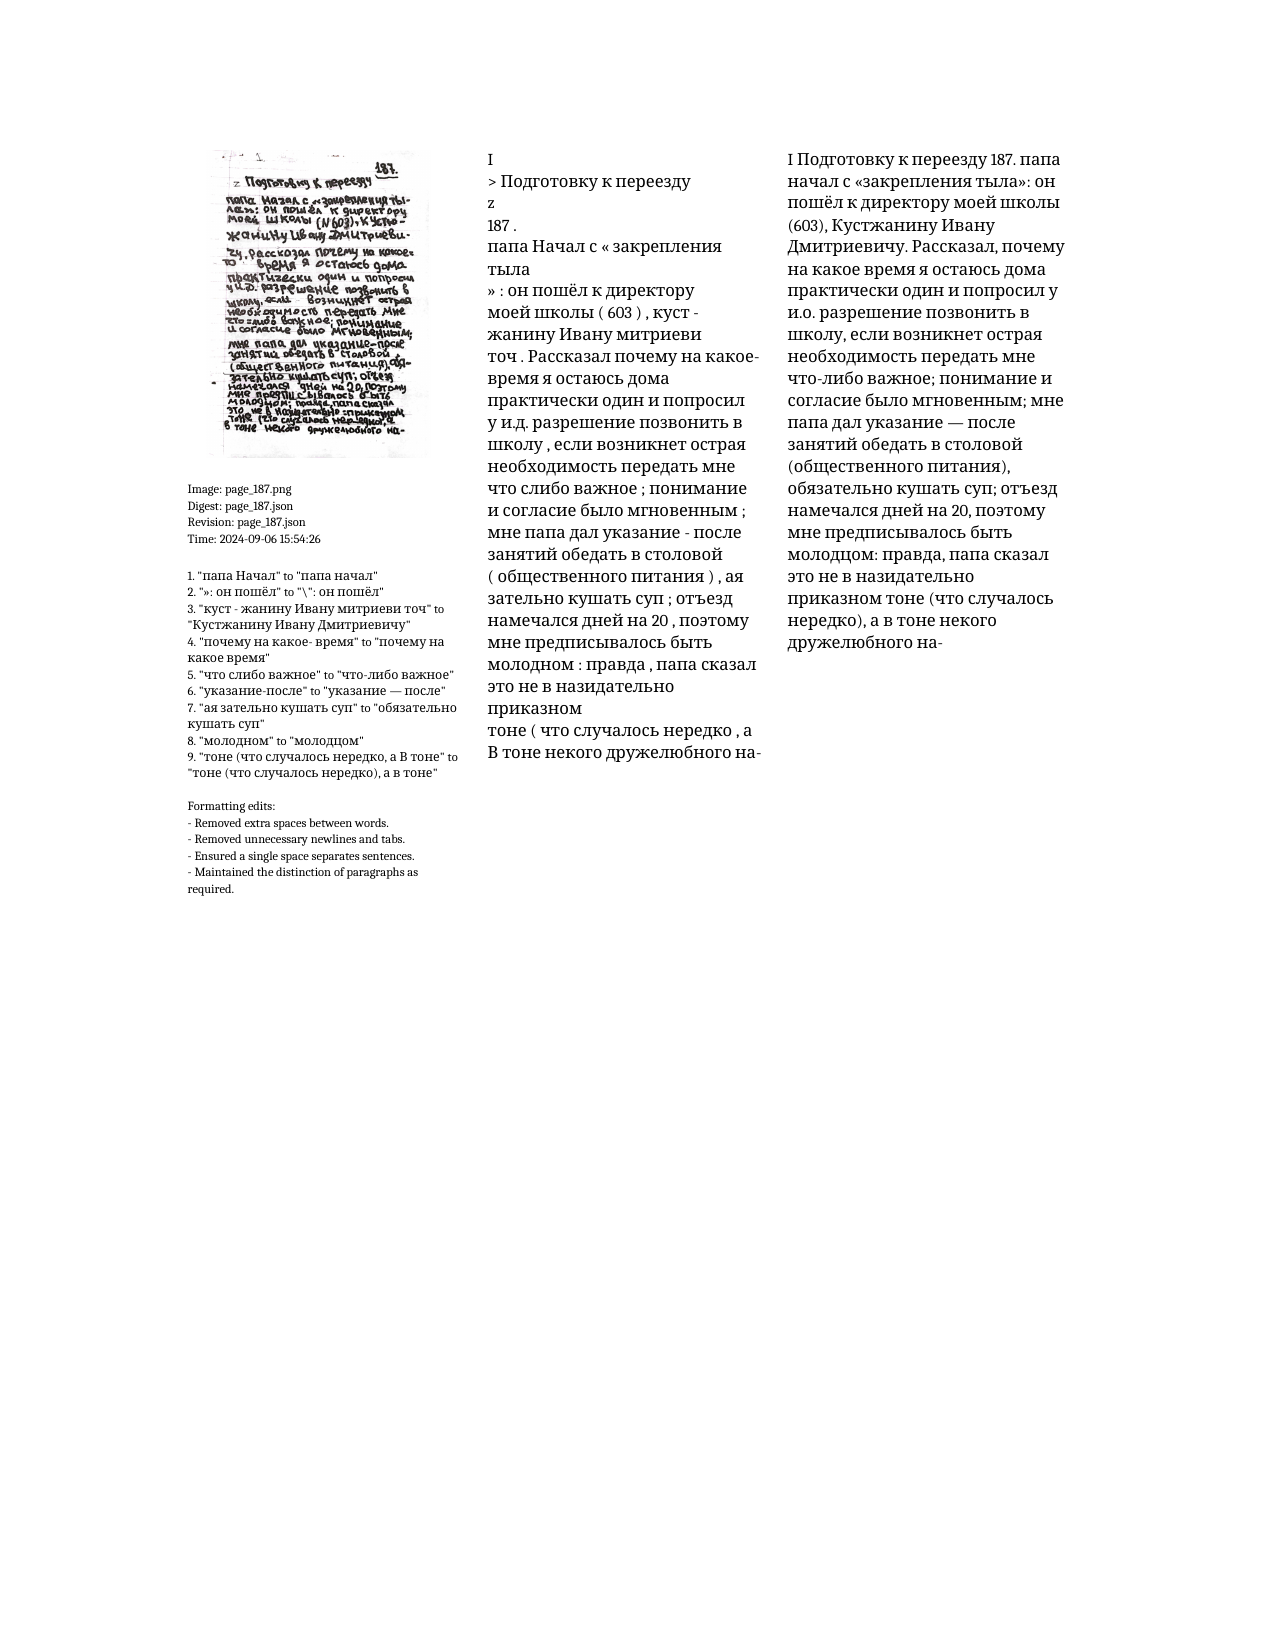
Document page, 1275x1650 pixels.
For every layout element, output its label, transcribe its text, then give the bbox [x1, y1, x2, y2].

table_header I Подготовку к переезду 187. папа начал с «закрепления тыла»: он пошёл к директору моей школы (603), Кустжанину Ивану Дмитриевичу. Рассказал, почему на какое время я остаюсь дома практически один и попросил у и.о. разрешение позвонить в школу, если возникнет острая необходимость передать мне что-либо важное; понимание и согласие было мгновенным; мне папа дал указание — после занятий обедать в столовой (общественного питания), обязательно кушать суп; отъезд намечался дней на 20, поэтому мне предписывалось быть молодцом: правда, папа сказал это не в назидательно приказном тоне (что случалось нередко), а в тоне некого дружелюбного на- [776, 150, 1076, 1500]
table_header I > Подготовку к переезду z 187 . папа Начал с « закрепления тыла » : он пошёл к директору моей школы ( 603 ) , куст - жанину Ивану митриеви точ . Рассказал почему на какое- время я остаюсь дома практически один и попросил у и.д. разрешение позвонить в школу , если возникнет острая необходимость передать мне что слибо важное ; понимание и согласие было мгновенным ; мне папа дал указание - после занятий обедать в столовой ( общественного питания ) , ая зательно кушать суп ; отъезд намечался дней на 20 , поэтому мне предписывалось быть молодном : правда , папа сказал это не в назидательно приказном тоне ( что случалось нередко , а В тоне некого дружелюбного на- [476, 150, 776, 1500]
picture [206, 150, 432, 458]
table_header Image: page_187.png Digest: page_187.json Revision: page_187.json Time: 2024-09-06 15:54:26 1. "папа Начал" to "папа начал" 2. "»: он пошёл" to "\": он пошёл" 3. "куст - жанину Ивану митриеви точ" to "Кустжанину Ивану Дмитриевичу" 4. "почему на какое- время" to "почему на какое время" 5. "что слибо важное" to "что-либо важное" 6. "указание-после" to "указание — после" 7. "ая зательно кушать суп" to "обязательно кушать суп" 8. "молодном" to "молодцом" 9. "тоне (что случалось нередко, а В тоне" to "тоне (что случалось нередко), а в тоне" Formatting edits: - Removed extra spaces between words. - Removed unnecessary newlines and tabs. - Ensured a single space separates sentences. - Maintained the distinction of paragraphs as required. [176, 150, 476, 1500]
